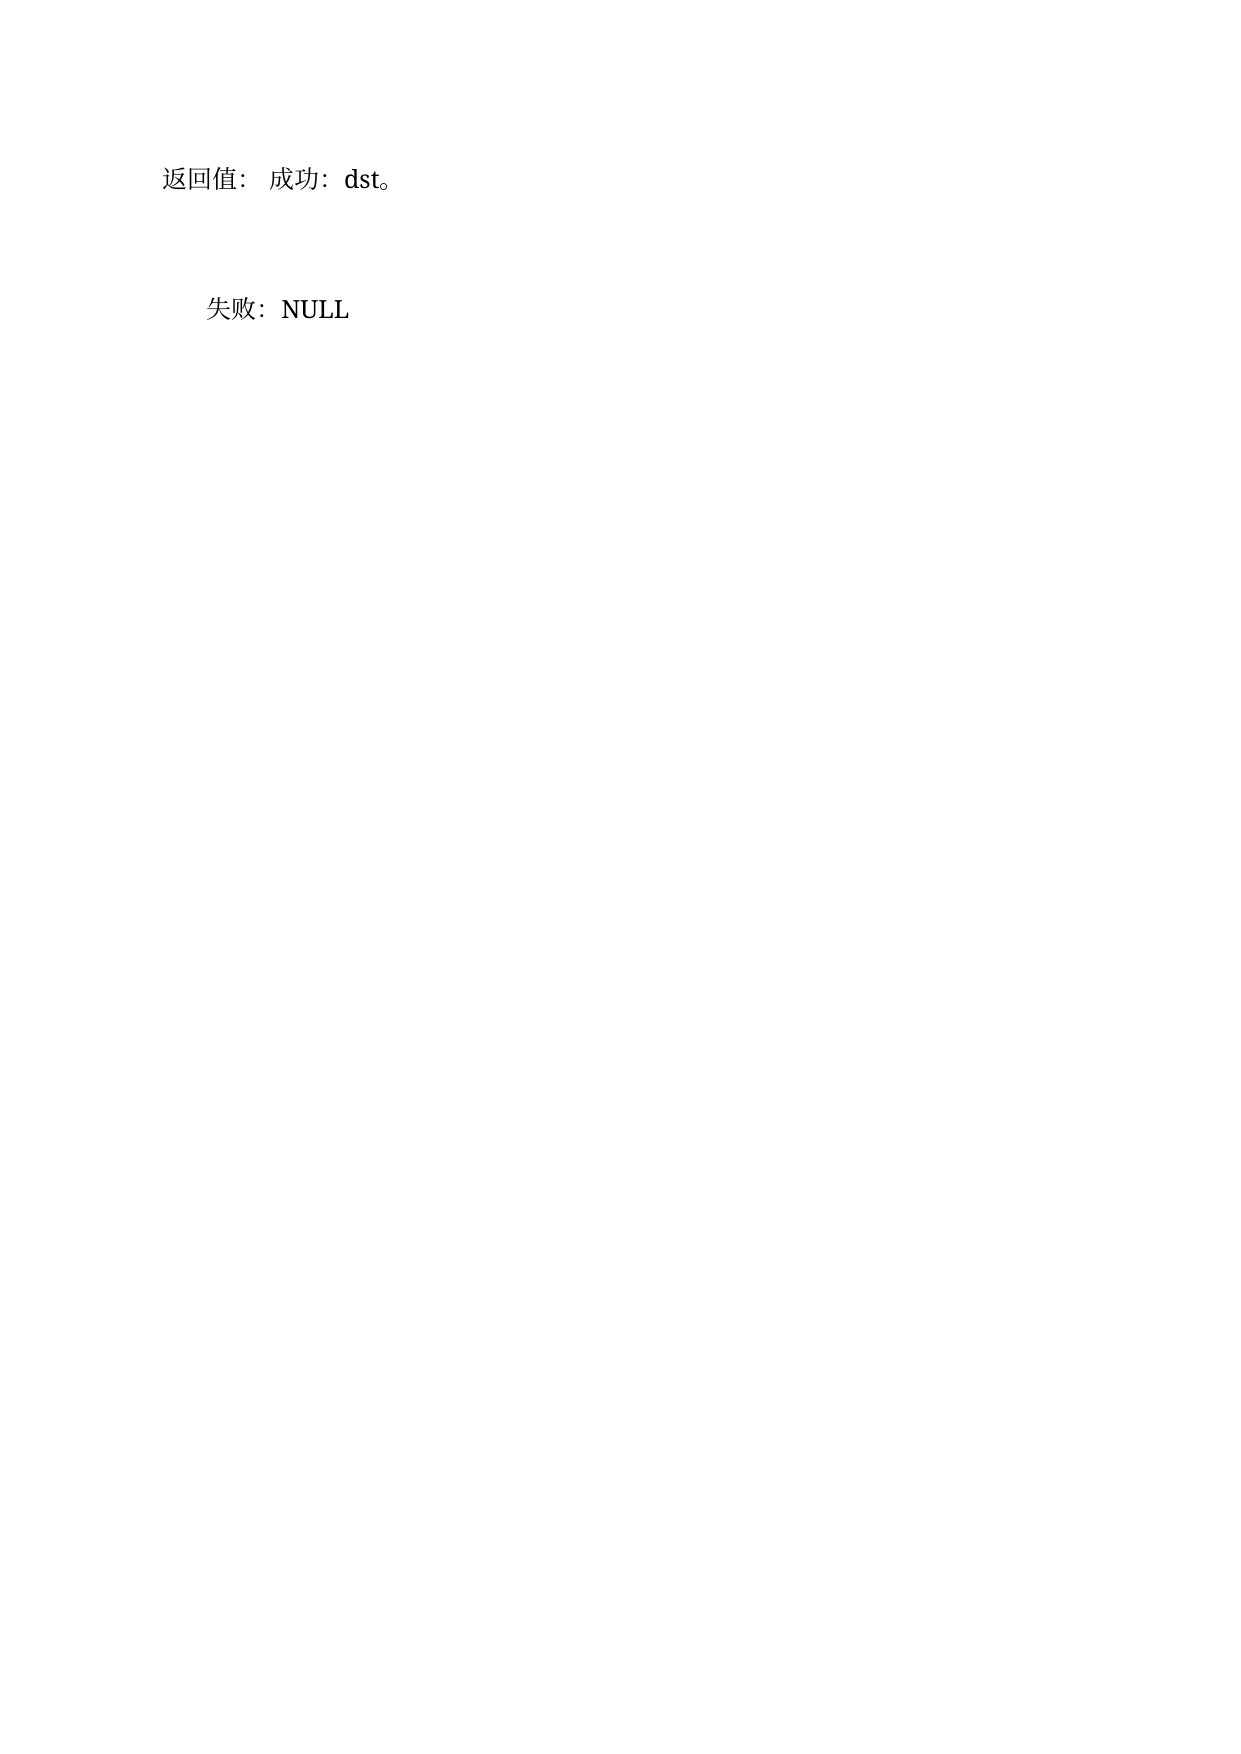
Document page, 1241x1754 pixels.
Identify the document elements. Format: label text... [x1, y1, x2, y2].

text 返回值： 成功：dst。 [75, 146, 1165, 211]
text 失败：NULL [75, 276, 1165, 341]
